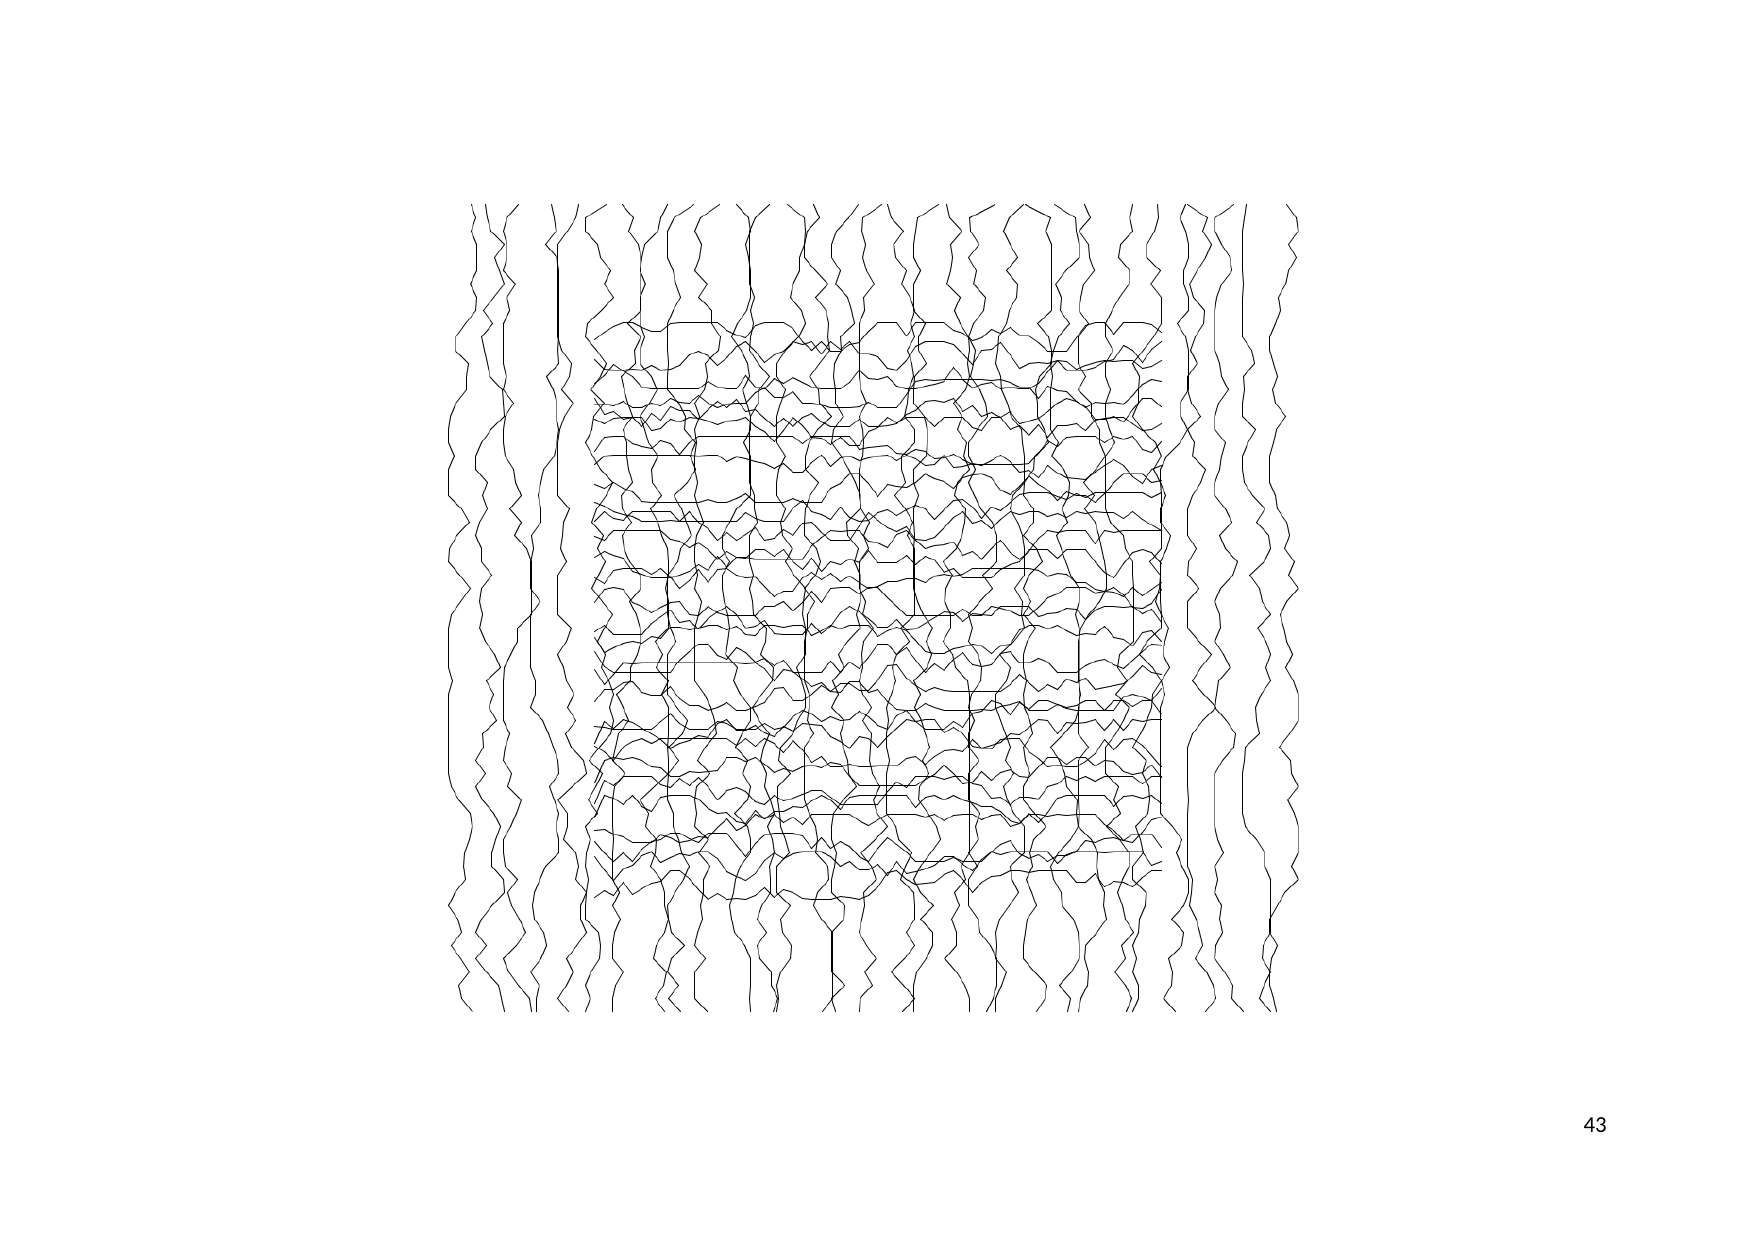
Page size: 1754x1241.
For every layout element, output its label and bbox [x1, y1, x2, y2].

picture [405, 147, 1349, 1092]
